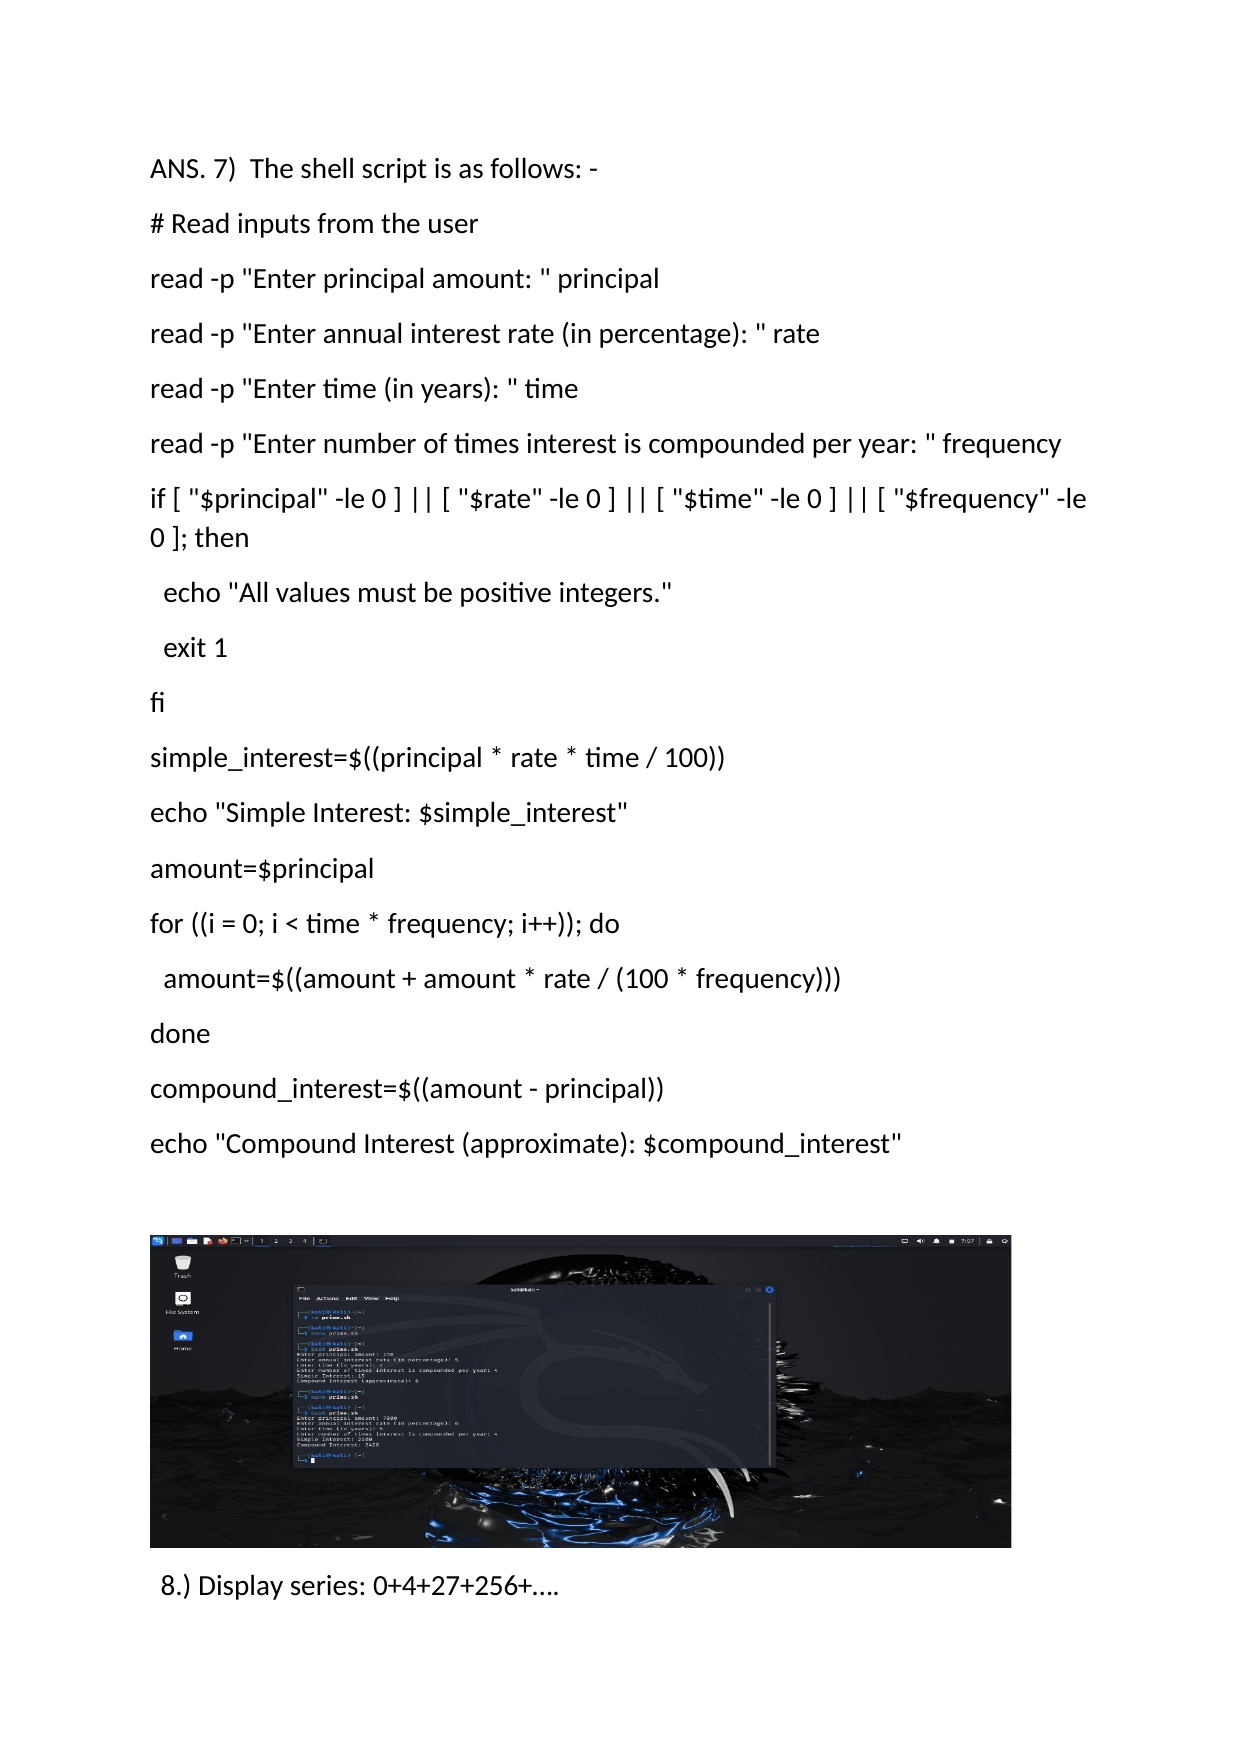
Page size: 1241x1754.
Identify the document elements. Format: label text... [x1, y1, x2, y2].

text compound_interest=$((amount - principal)) [150, 1070, 1090, 1106]
text read -p "Enter number of times interest is compounded per year: " frequency [150, 426, 1090, 461]
text # Read inputs from the user [150, 205, 1090, 241]
text read -p "Enter principal amount: " principal [150, 260, 1090, 296]
text amount=$((amount + amount * rate / (100 * frequency))) [150, 960, 1090, 996]
text echo "Simple Interest: $simple_interest" [150, 794, 1090, 830]
text for ((i = 0; i < time * frequency; i++)); do [150, 905, 1090, 940]
text read -p "Enter annual interest rate (in percentage): " rate [150, 315, 1090, 351]
text fi [150, 684, 1090, 720]
text if [ "$principal" -le 0 ] || [ "$rate" -le 0 ] || [ "$time" -le 0 ] || [ "$frequency" -le 0 ]; then [150, 481, 1090, 555]
list Display series: 0+4+27+256+…. [160, 1567, 1090, 1602]
picture [150, 1235, 1012, 1548]
text exit 1 [150, 629, 1090, 665]
text echo "Compound Interest (approximate): $compound_interest" [150, 1125, 1090, 1161]
text echo "All values must be positive integers." [150, 574, 1090, 610]
text amount=$principal [150, 850, 1090, 885]
text ANS. 7) The shell script is as follows: - [150, 150, 1090, 186]
text done [150, 1015, 1090, 1051]
text simple_interest=$((principal * rate * time / 100)) [150, 739, 1090, 775]
text read -p "Enter time (in years): " time [150, 370, 1090, 406]
